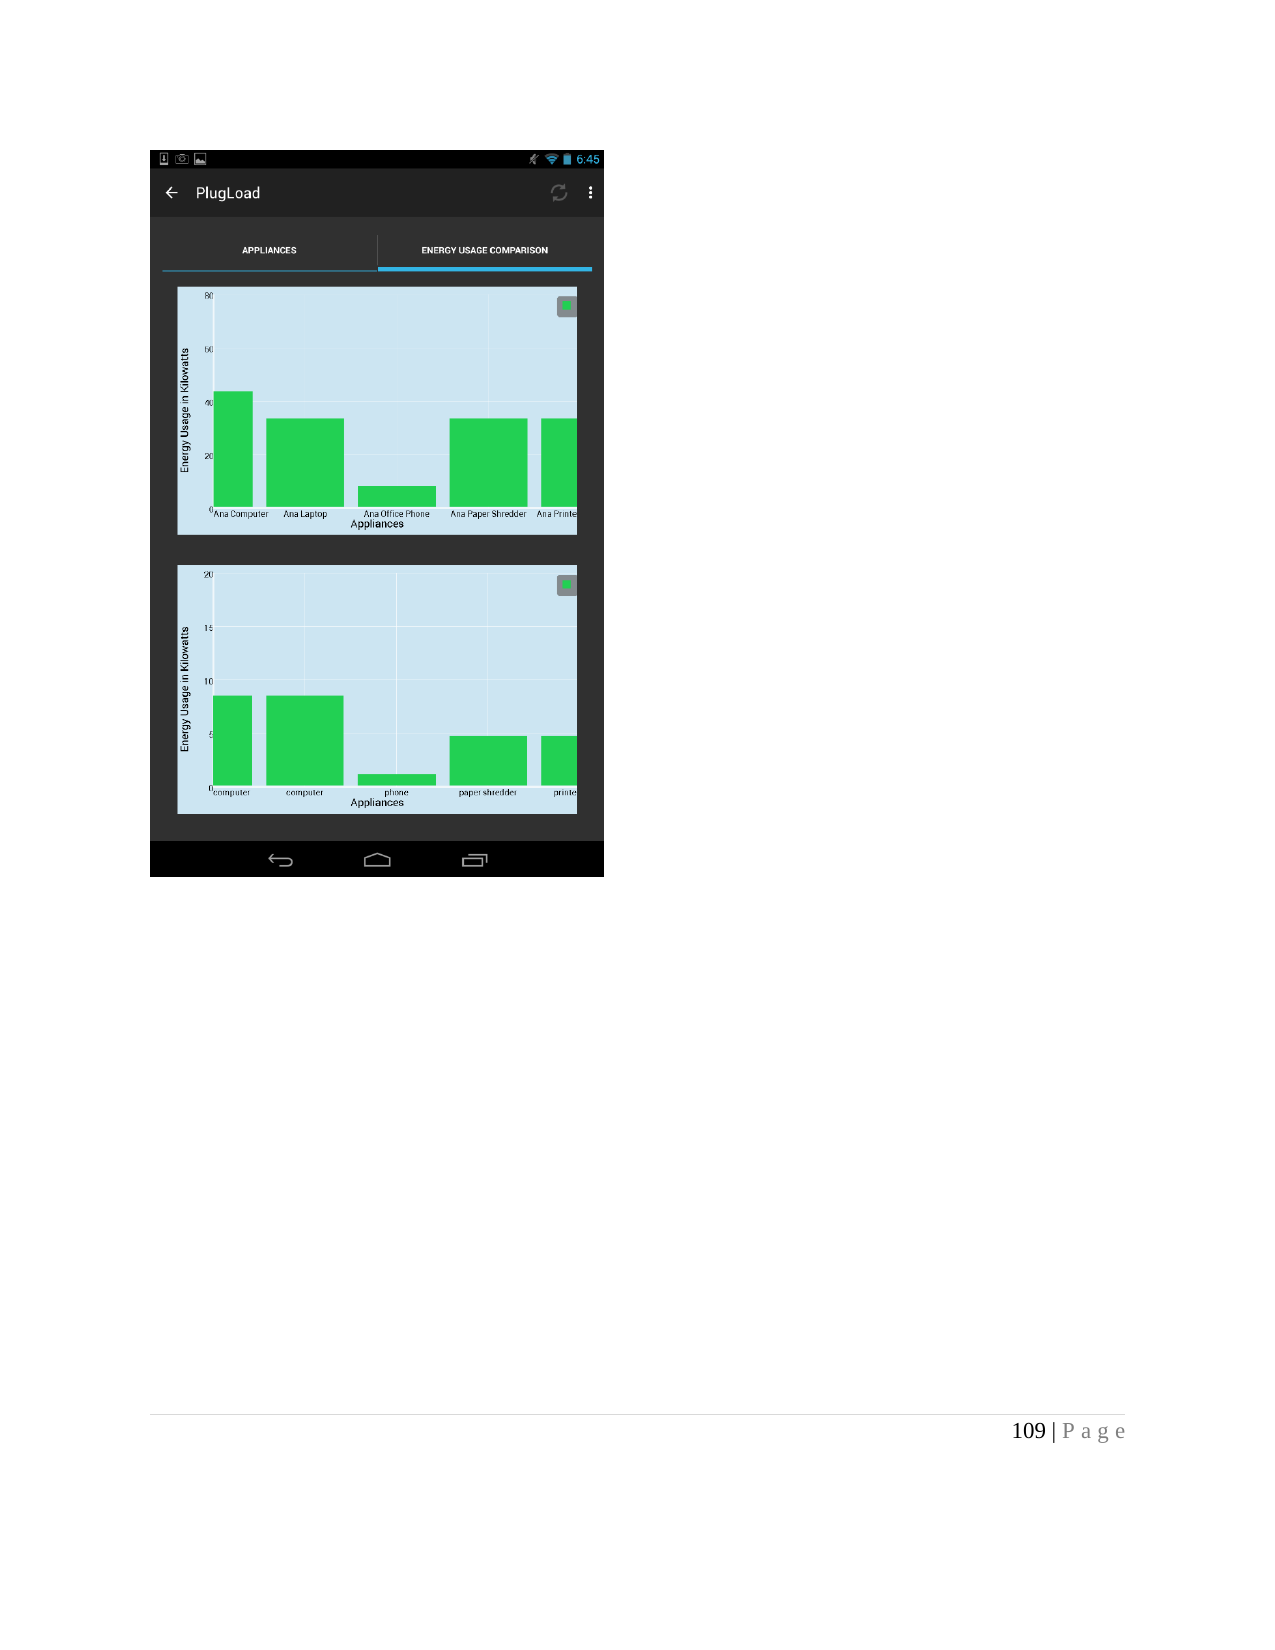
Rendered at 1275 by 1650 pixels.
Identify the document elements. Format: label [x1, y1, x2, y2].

picture [150, 150, 604, 877]
